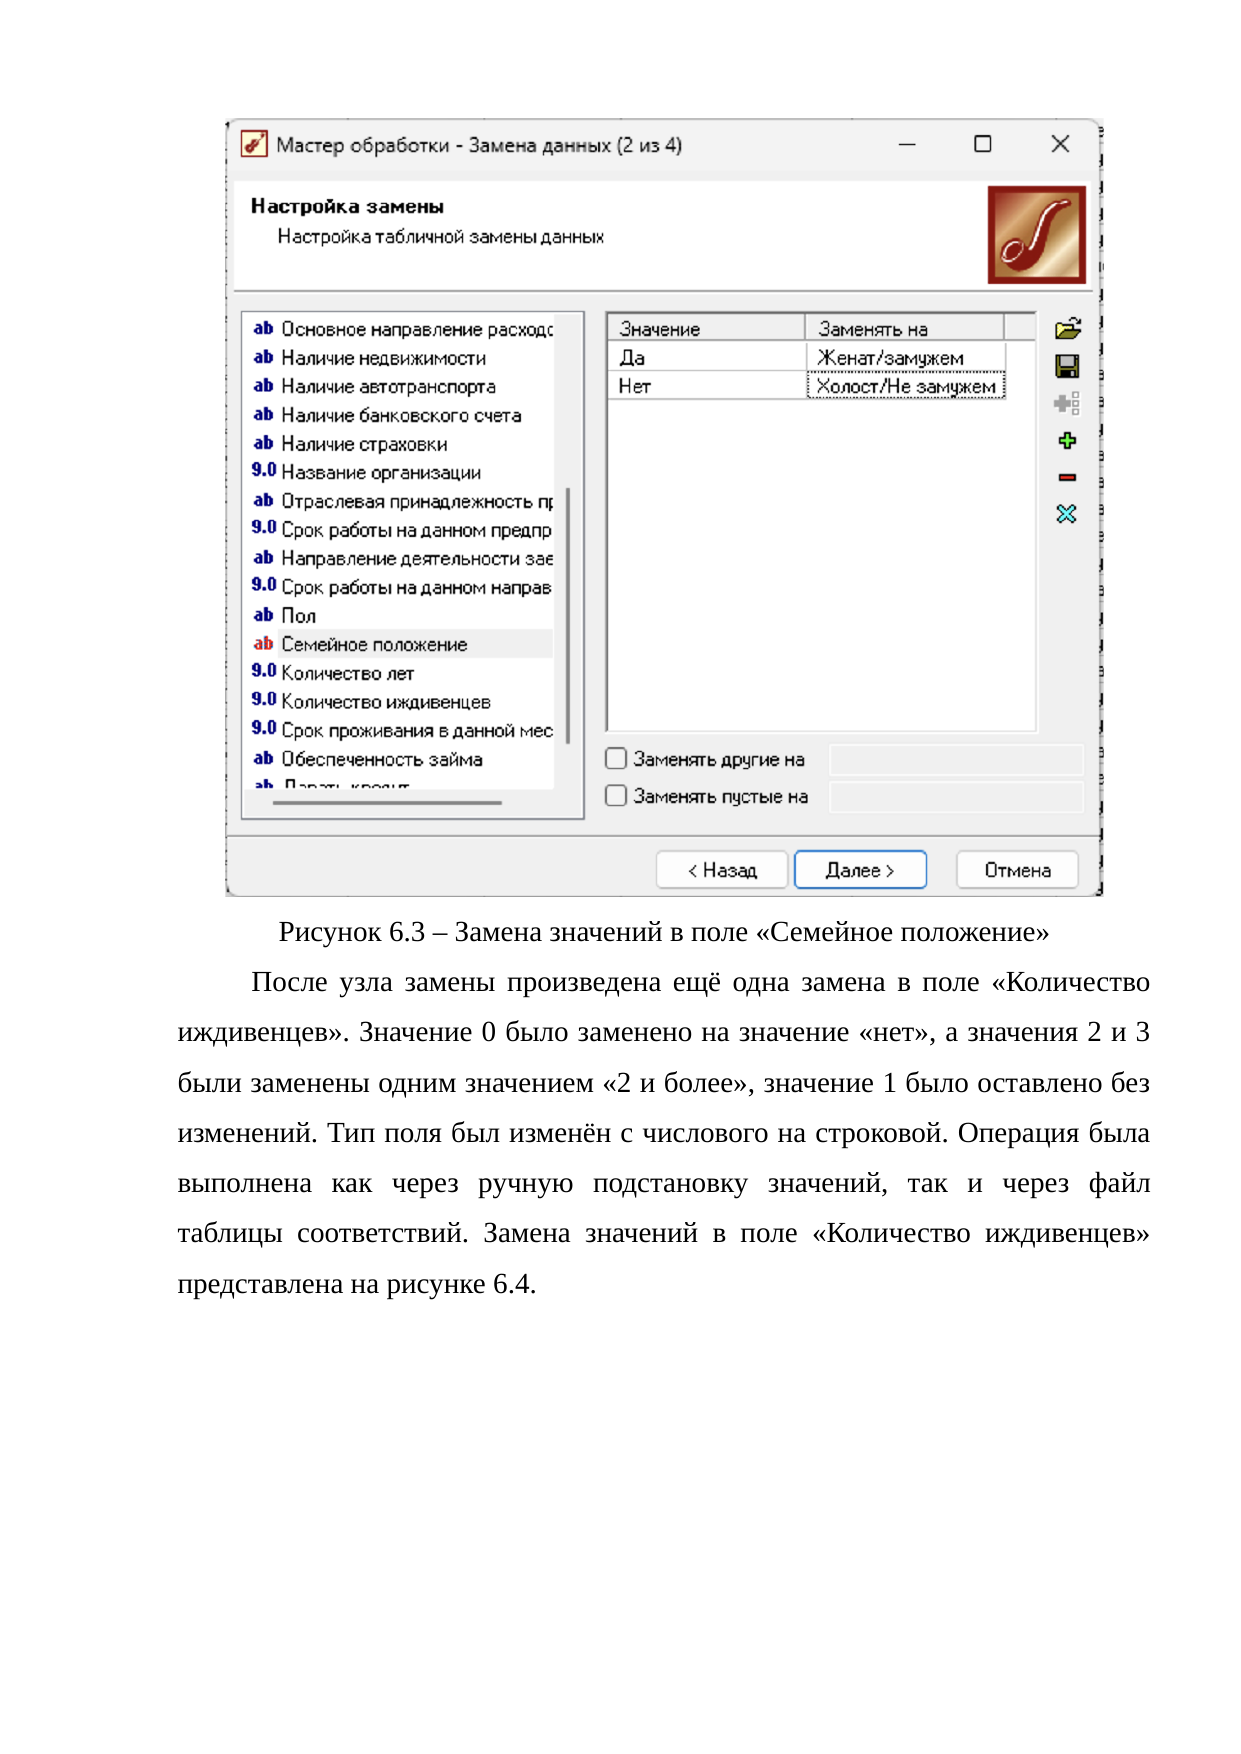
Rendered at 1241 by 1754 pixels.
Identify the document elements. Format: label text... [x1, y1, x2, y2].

text Рисунок 6.3 – Замена значений в поле «Семейное положение» [177, 914, 1152, 947]
picture [225, 118, 1104, 897]
text После узла замены произведена ещё одна замена в поле «Количество иждивенцев». Значение 0 было заменено на значение «нет», а значения 2 и 3 были заменены одним значением «2 и более», значение 1 было оставлено без изменений. Тип поля был изменён с числового на строковой. Операция была выполнена как через ручную подстановку значений, так и через файл таблицы соответствий. Замена значений в поле «Количество иждивенцев» представлена на рисунке 6.4. [177, 964, 1152, 1299]
